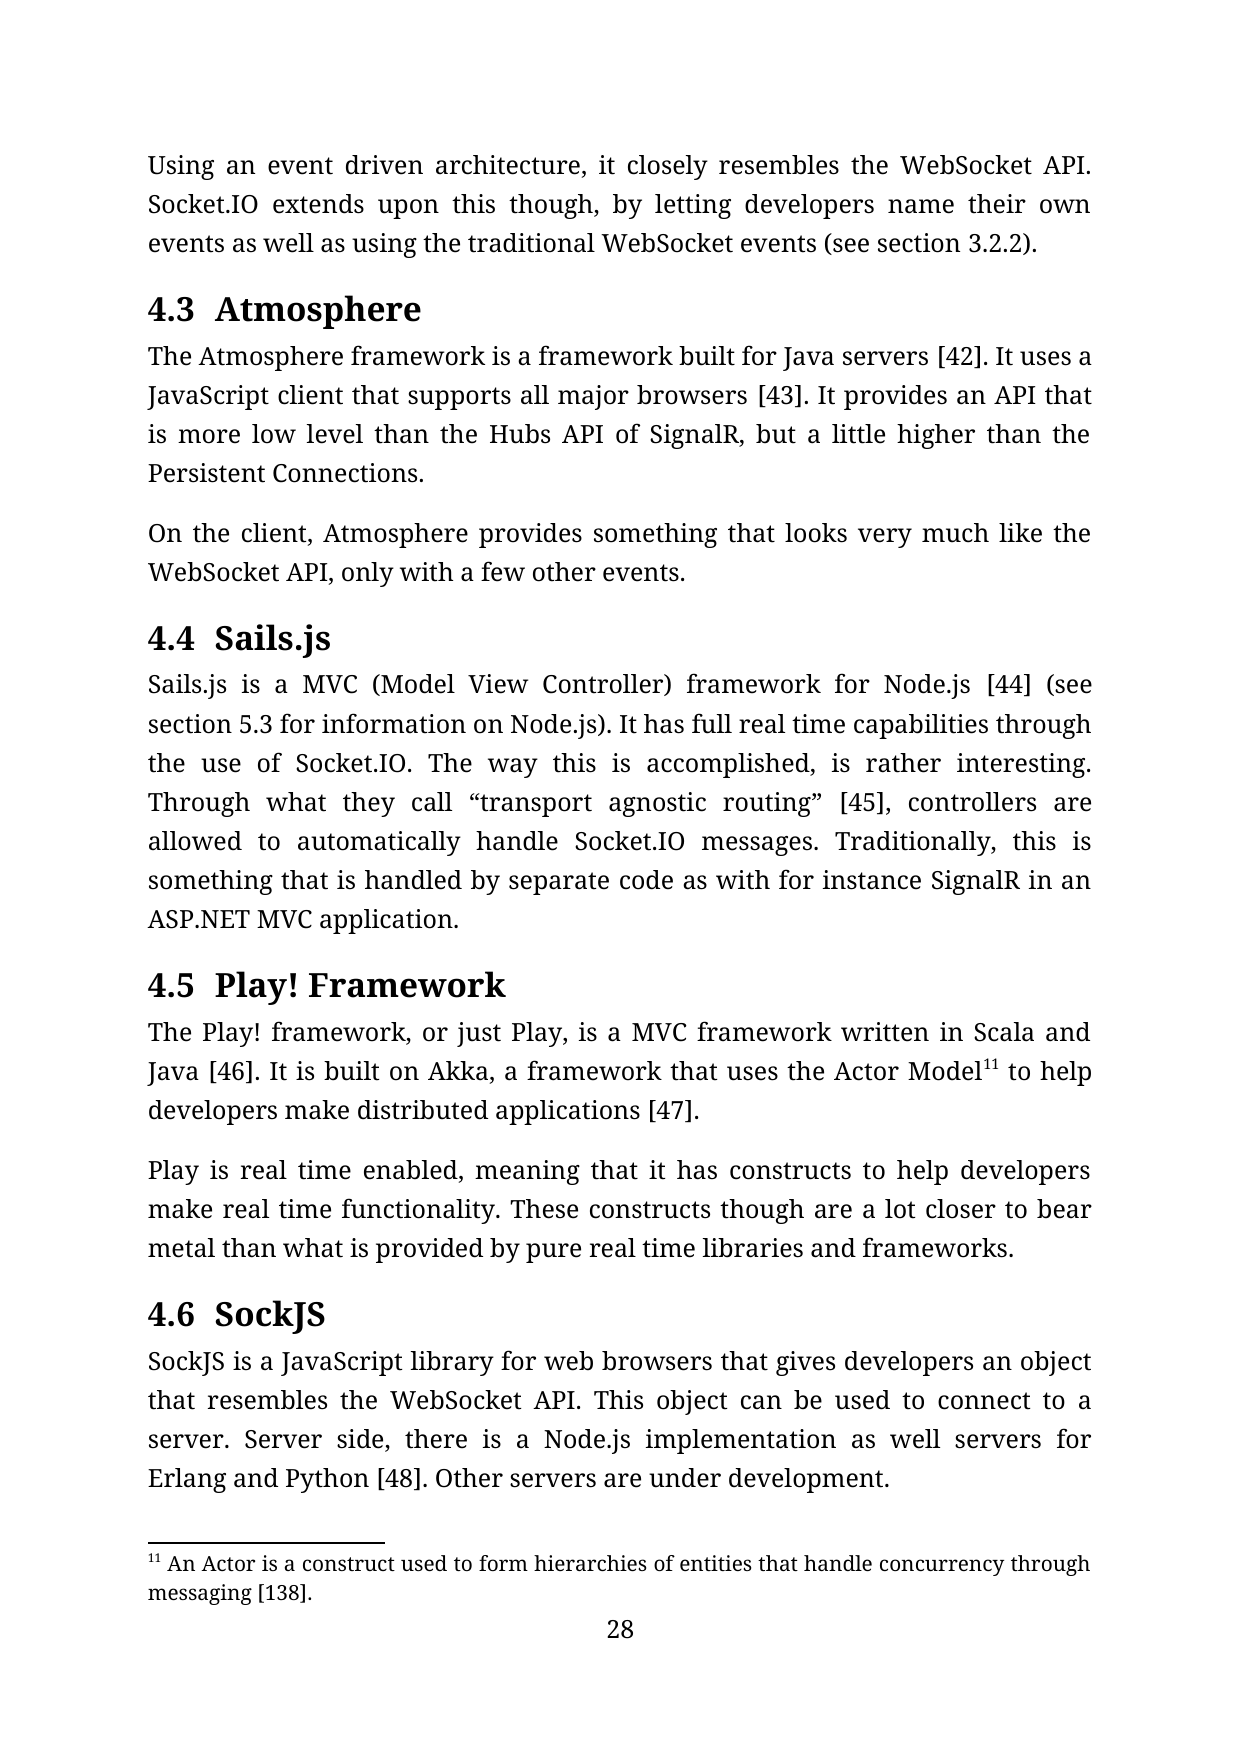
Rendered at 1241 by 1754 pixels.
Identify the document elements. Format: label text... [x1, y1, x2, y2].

subtitle Atmosphere [148, 286, 1092, 331]
text SockJS is a JavaScript library for web browsers that gives developers an object that resembles the WebSocket API. This object can be used to connect to a server. Server side, there is a Node.js implementation as well servers for Erlang and Python [48]. Other servers are under development. [148, 1343, 1092, 1495]
text Sails.js is a MVC (Model View Controller) framework for Node.js [44] (see section 5.3 for information on Node.js). It has full real time capabilities through the use of Socket.IO. The way this is accomplished, is rather interesting. Through what they call “transport agnostic routing” [45], controllers are allowed to automatically handle Socket.IO messages. Traditionally, this is something that is handled by separate code as with for instance SignalR in an ASP.NET MVC application. [148, 667, 1092, 936]
text Using an event driven architecture, it closely resembles the WebSocket API. Socket.IO extends upon this though, by letting developers name their own events as well as using the traditional WebSocket events (see section 3.2.2). [148, 148, 1092, 260]
text On the client, Atmosphere provides something that looks very much like the WebSocket API, only with a few other events. [148, 516, 1092, 589]
text The Atmosphere framework is a framework built for Java servers [42]. It uses a JavaScript client that supports all major browsers [43]. It provides an API that is more low level than the Hubs API of SignalR, but a little higher than the Persistent Connections. [148, 338, 1092, 490]
subtitle Play! Framework [148, 962, 1092, 1007]
text Play is real time enabled, meaning that it has constructs to help developers make real time functionality. These constructs though are a lot closer to bear metal than what is provided by pure real time libraries and frameworks. [148, 1153, 1092, 1265]
subtitle SockJS [148, 1291, 1092, 1336]
text The Play! framework, or just Play, is a MVC framework written in Scala and Java [46]. It is built on Akka, a framework that uses the Actor Model to help developers make distributed applications [47]. [148, 1014, 1092, 1127]
subtitle Sails.js [148, 615, 1092, 660]
